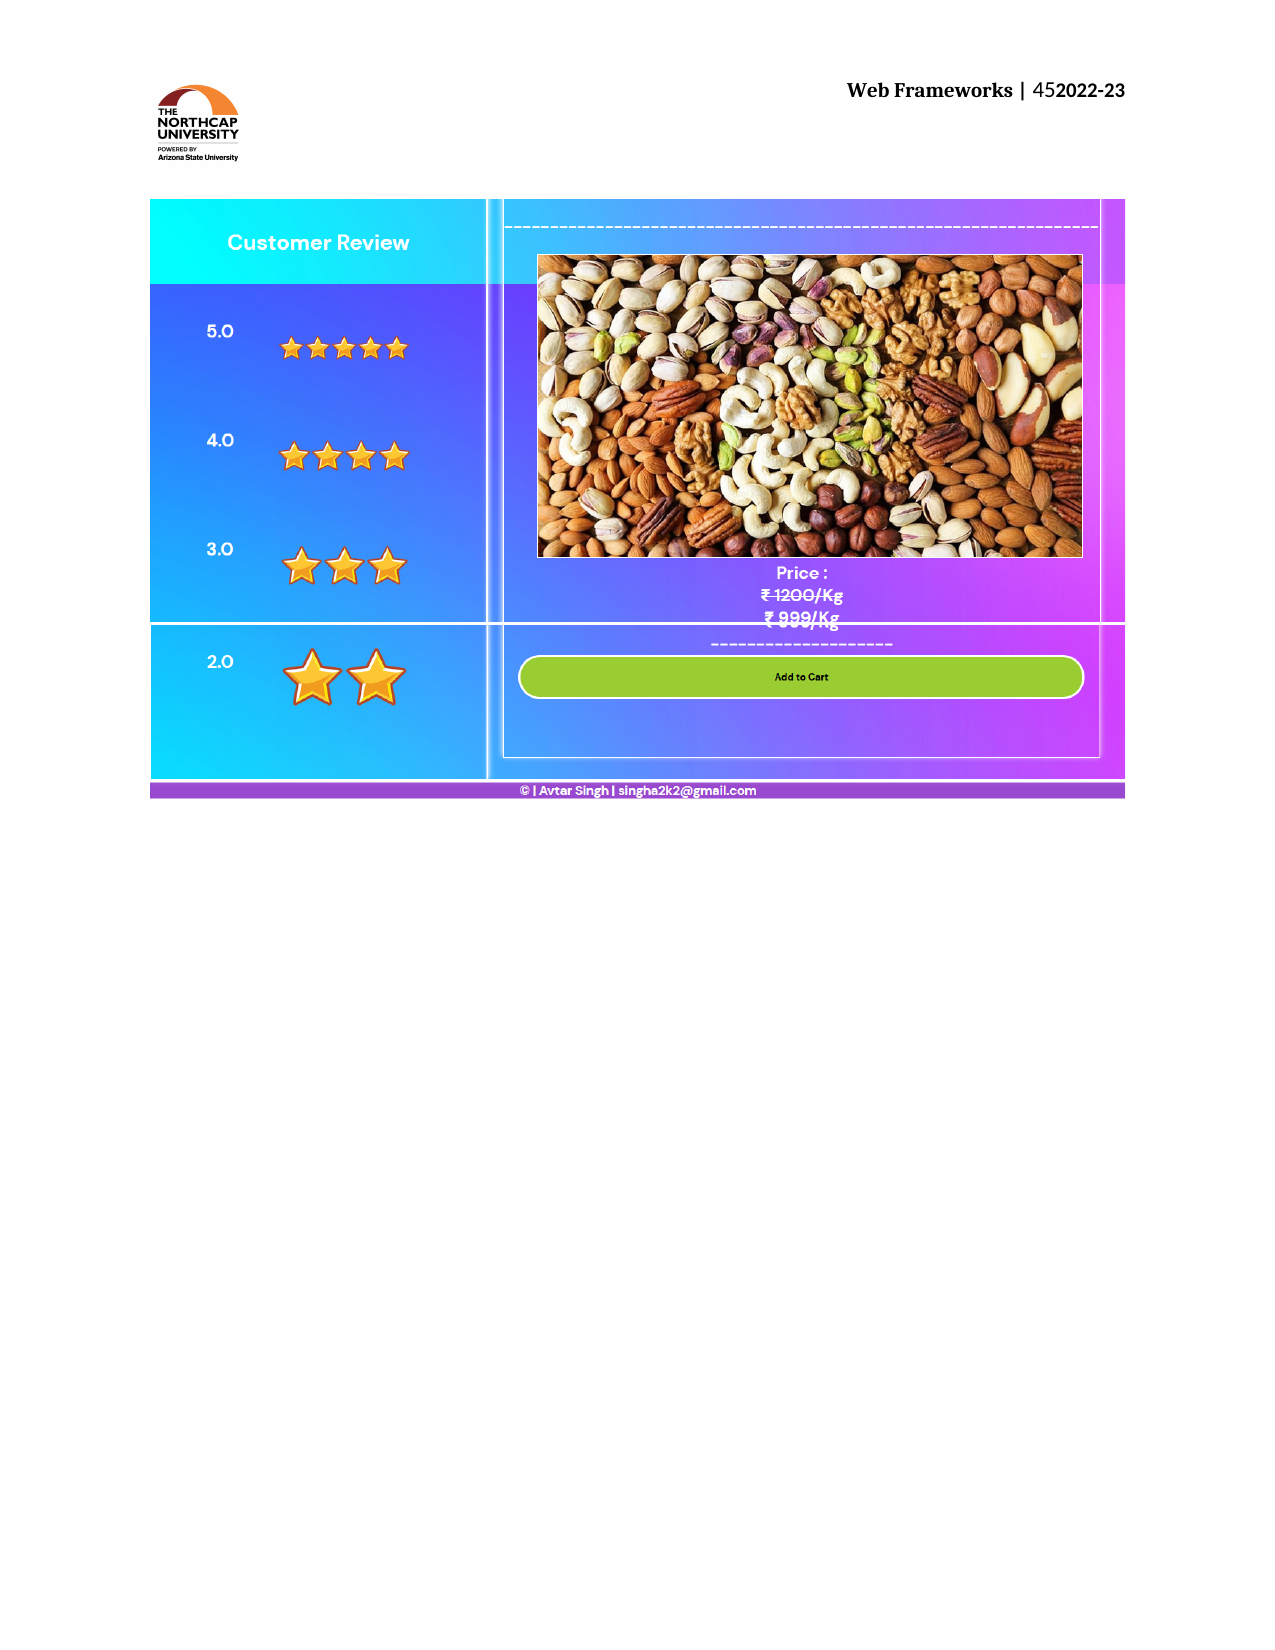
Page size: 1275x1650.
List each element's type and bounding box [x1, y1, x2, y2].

picture [150, 75, 247, 172]
picture [150, 625, 1125, 801]
picture [150, 199, 1125, 622]
